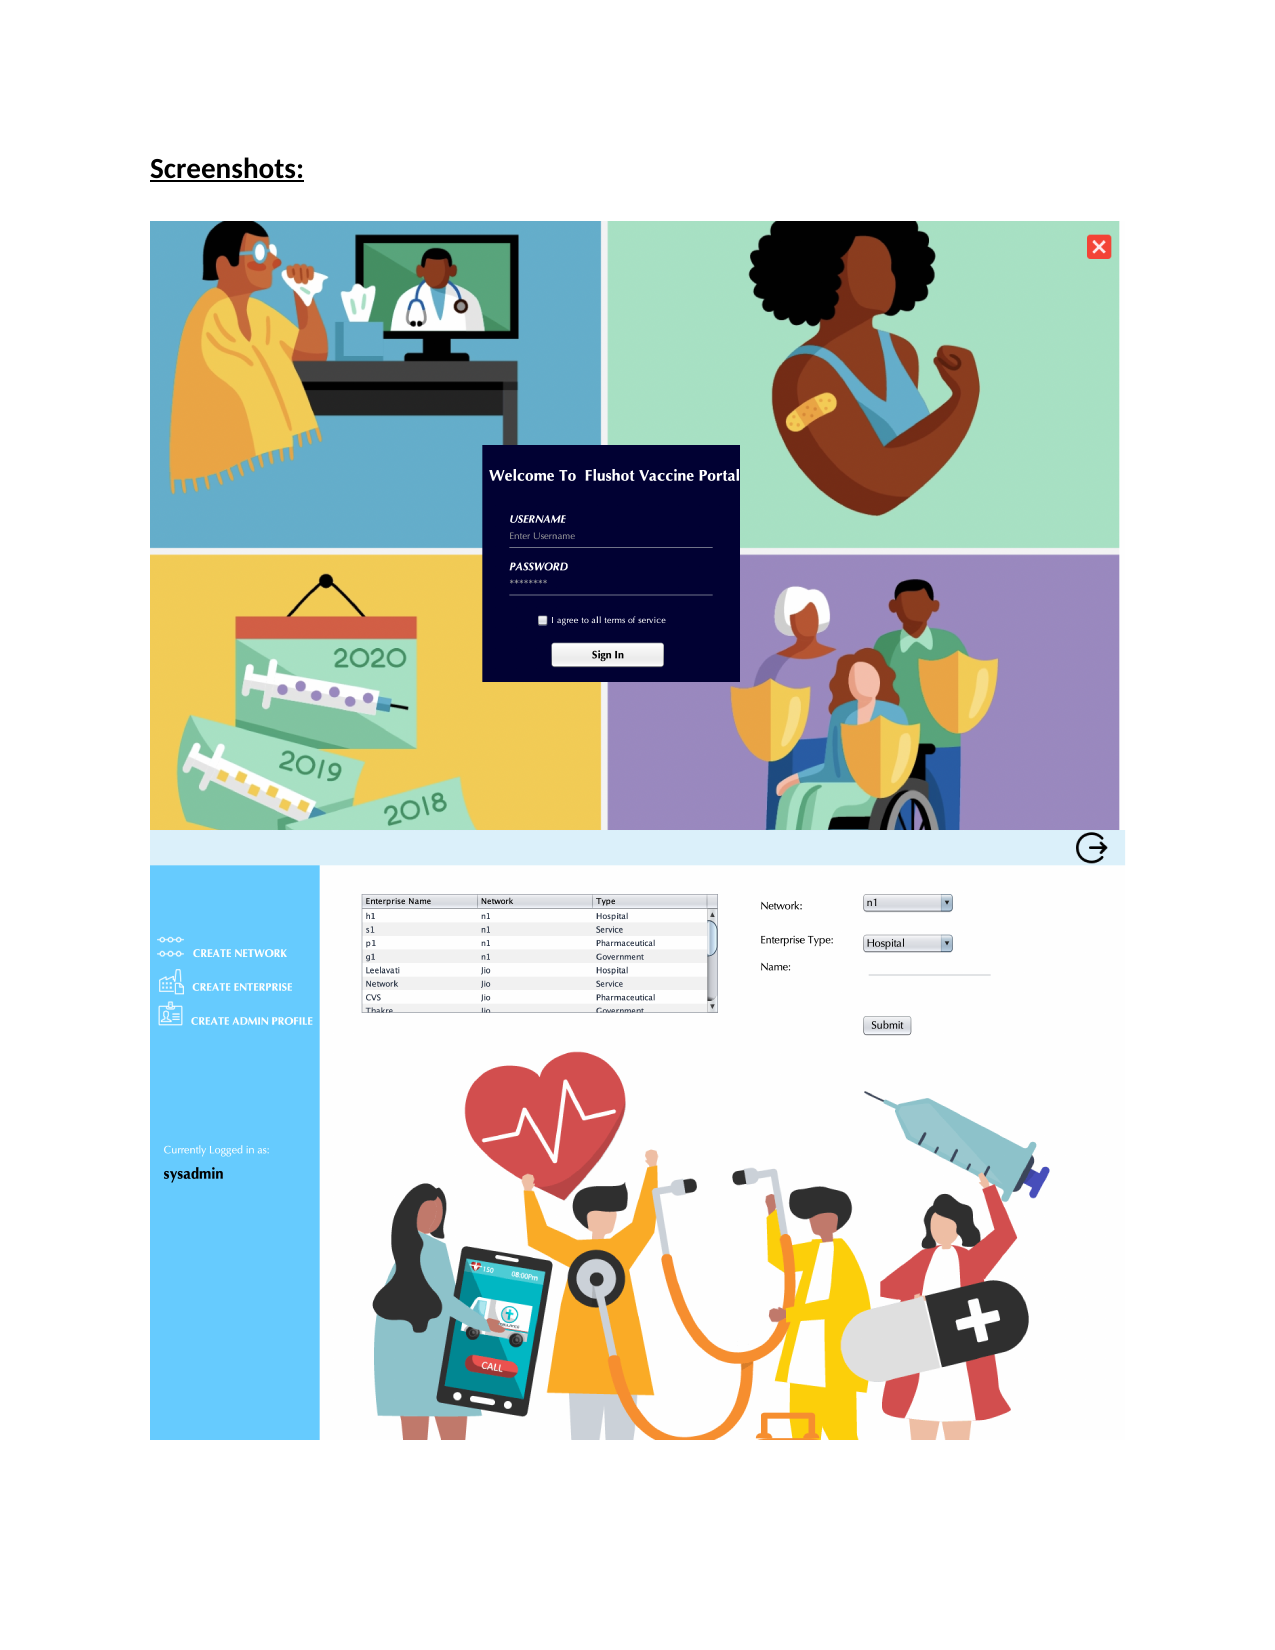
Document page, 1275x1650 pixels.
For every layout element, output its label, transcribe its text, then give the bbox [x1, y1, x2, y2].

picture [150, 221, 1125, 1440]
text Screenshots: [150, 150, 1125, 186]
